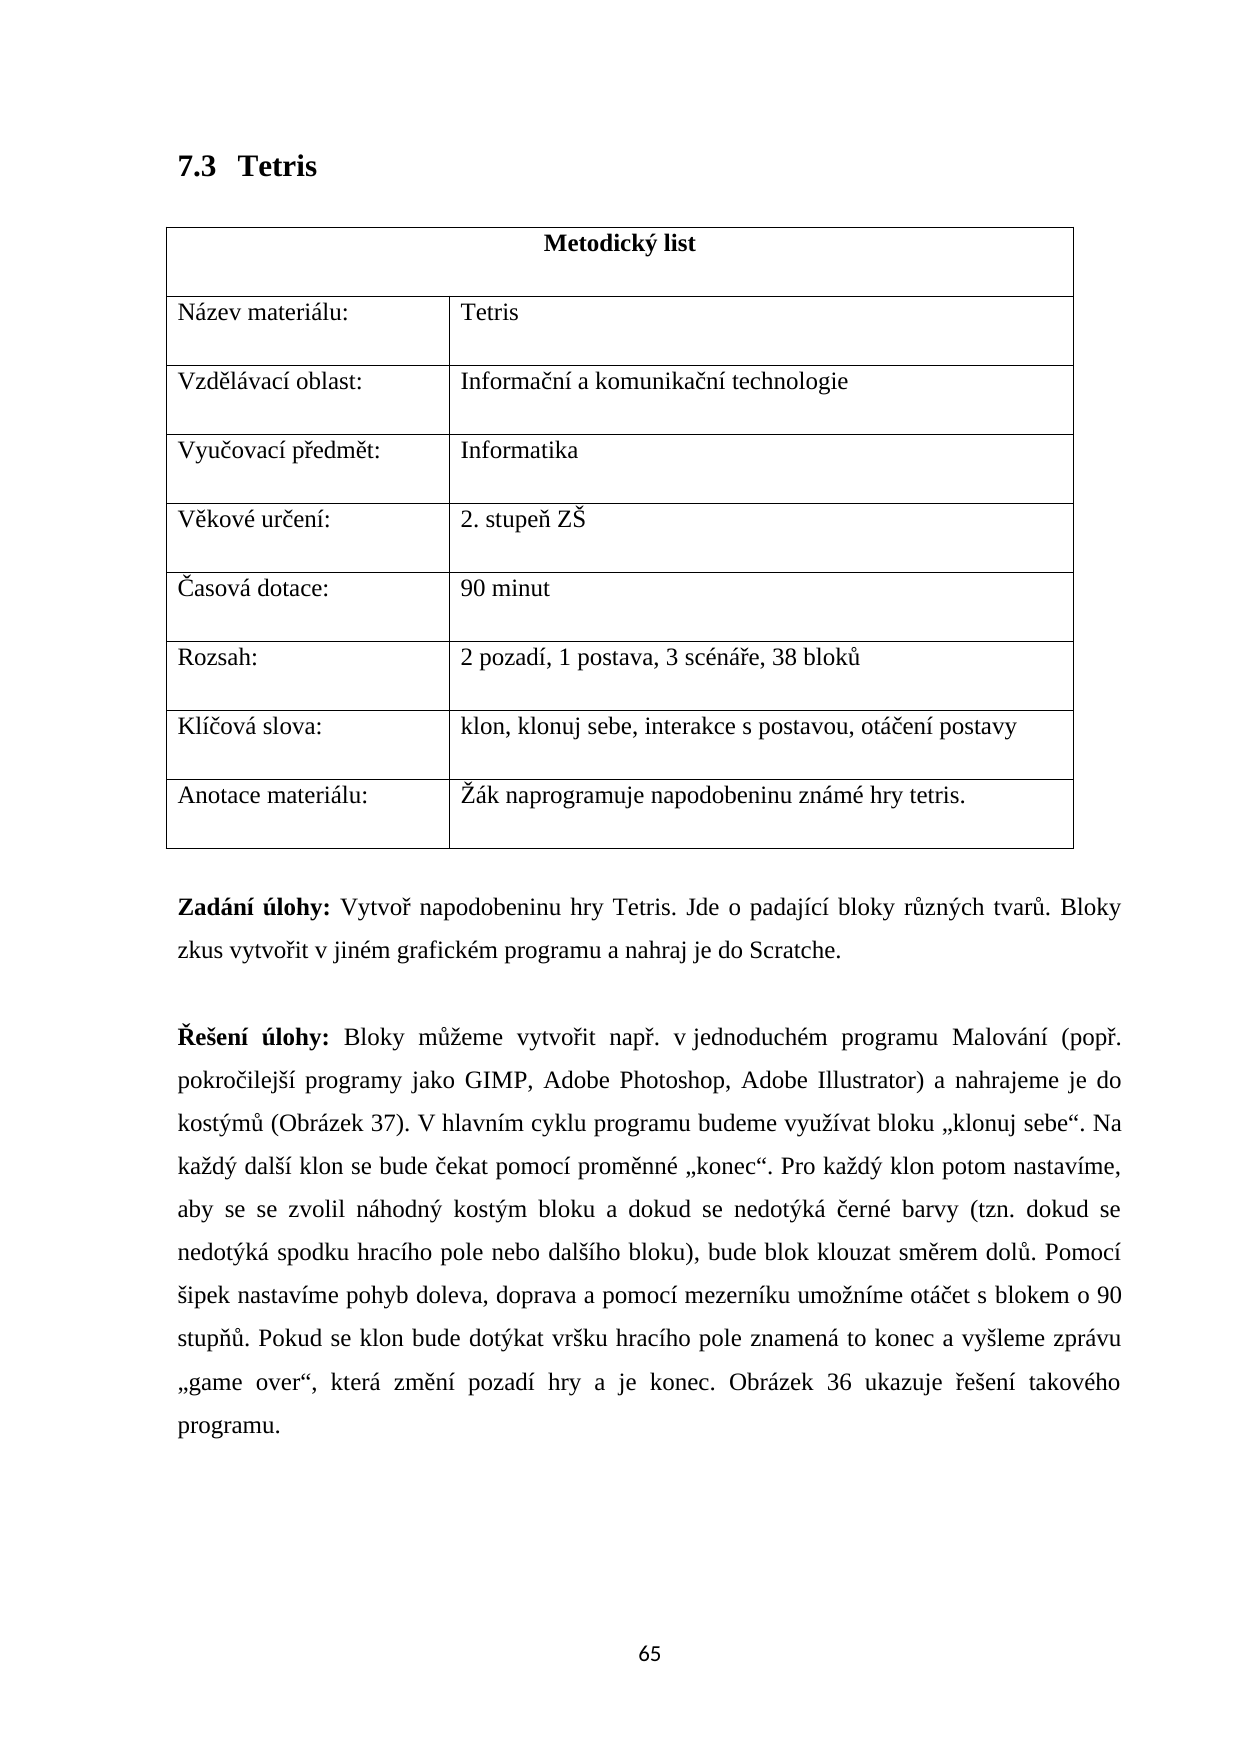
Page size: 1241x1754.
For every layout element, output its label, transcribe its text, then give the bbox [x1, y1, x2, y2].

table_cell Anotace materiálu: [167, 780, 449, 848]
table_cell Klíčová slova: [167, 711, 449, 779]
table_cell Vyučovací předmět: [167, 435, 449, 503]
subtitle Tetris [177, 148, 1122, 184]
table_cell Věkové určení: [167, 504, 449, 572]
table_cell 90 minut [450, 573, 1073, 641]
table_cell Tetris [450, 297, 1073, 365]
text Řešení úlohy: Bloky můžeme vytvořit např. v jednoduchém programu Malování (popř. pokročilejší programy jako GIMP, Adobe Photoshop, Adobe Illustrator) a nahrajeme je do kostýmů (Obrázek 37). V hlavním cyklu programu budeme využívat bloku „klonuj sebe“. Na každý další klon se bude čekat pomocí proměnné „konec“. Pro každý klon potom nastavíme, aby se se zvolil náhodný kostým bloku a dokud se nedotýká černé barvy (tzn. dokud se nedotýká spodku hracího pole nebo dalšího bloku), bude blok klouzat směrem dolů. Pomocí šipek nastavíme pohyb doleva, doprava a pomocí mezerníku umožníme otáčet s blokem o 90 stupňů. Pokud se klon bude dotýkat vršku hracího pole znamená to konec a vyšleme zprávu „game over“, která změní pozadí hry a je konec. Obrázek 36 ukazuje řešení takového programu. [177, 1022, 1122, 1438]
text Zadání úlohy: Vytvoř napodobeninu hry Tetris. Jde o padající bloky různých tvarů. Bloky zkus vytvořit v jiném grafickém programu a nahraj je do Scratche. [177, 892, 1122, 964]
table_cell Informatika [450, 435, 1073, 503]
table_cell Vzdělávací oblast: [167, 366, 449, 434]
table_cell 2 pozadí, 1 postava, 3 scénáře, 38 bloků [450, 642, 1073, 710]
table_cell Rozsah: [167, 642, 449, 710]
table_cell klon, klonuj sebe, interakce s postavou, otáčení postavy [450, 711, 1073, 779]
table_cell Žák naprogramuje napodobeninu známé hry tetris. [450, 780, 1073, 848]
table_cell Časová dotace: [167, 573, 449, 641]
table_header Metodický list [167, 228, 1073, 296]
table_cell 2. stupeň ZŠ [450, 504, 1073, 572]
table_cell Název materiálu: [167, 297, 449, 365]
table_cell Informační a komunikační technologie [450, 366, 1073, 434]
